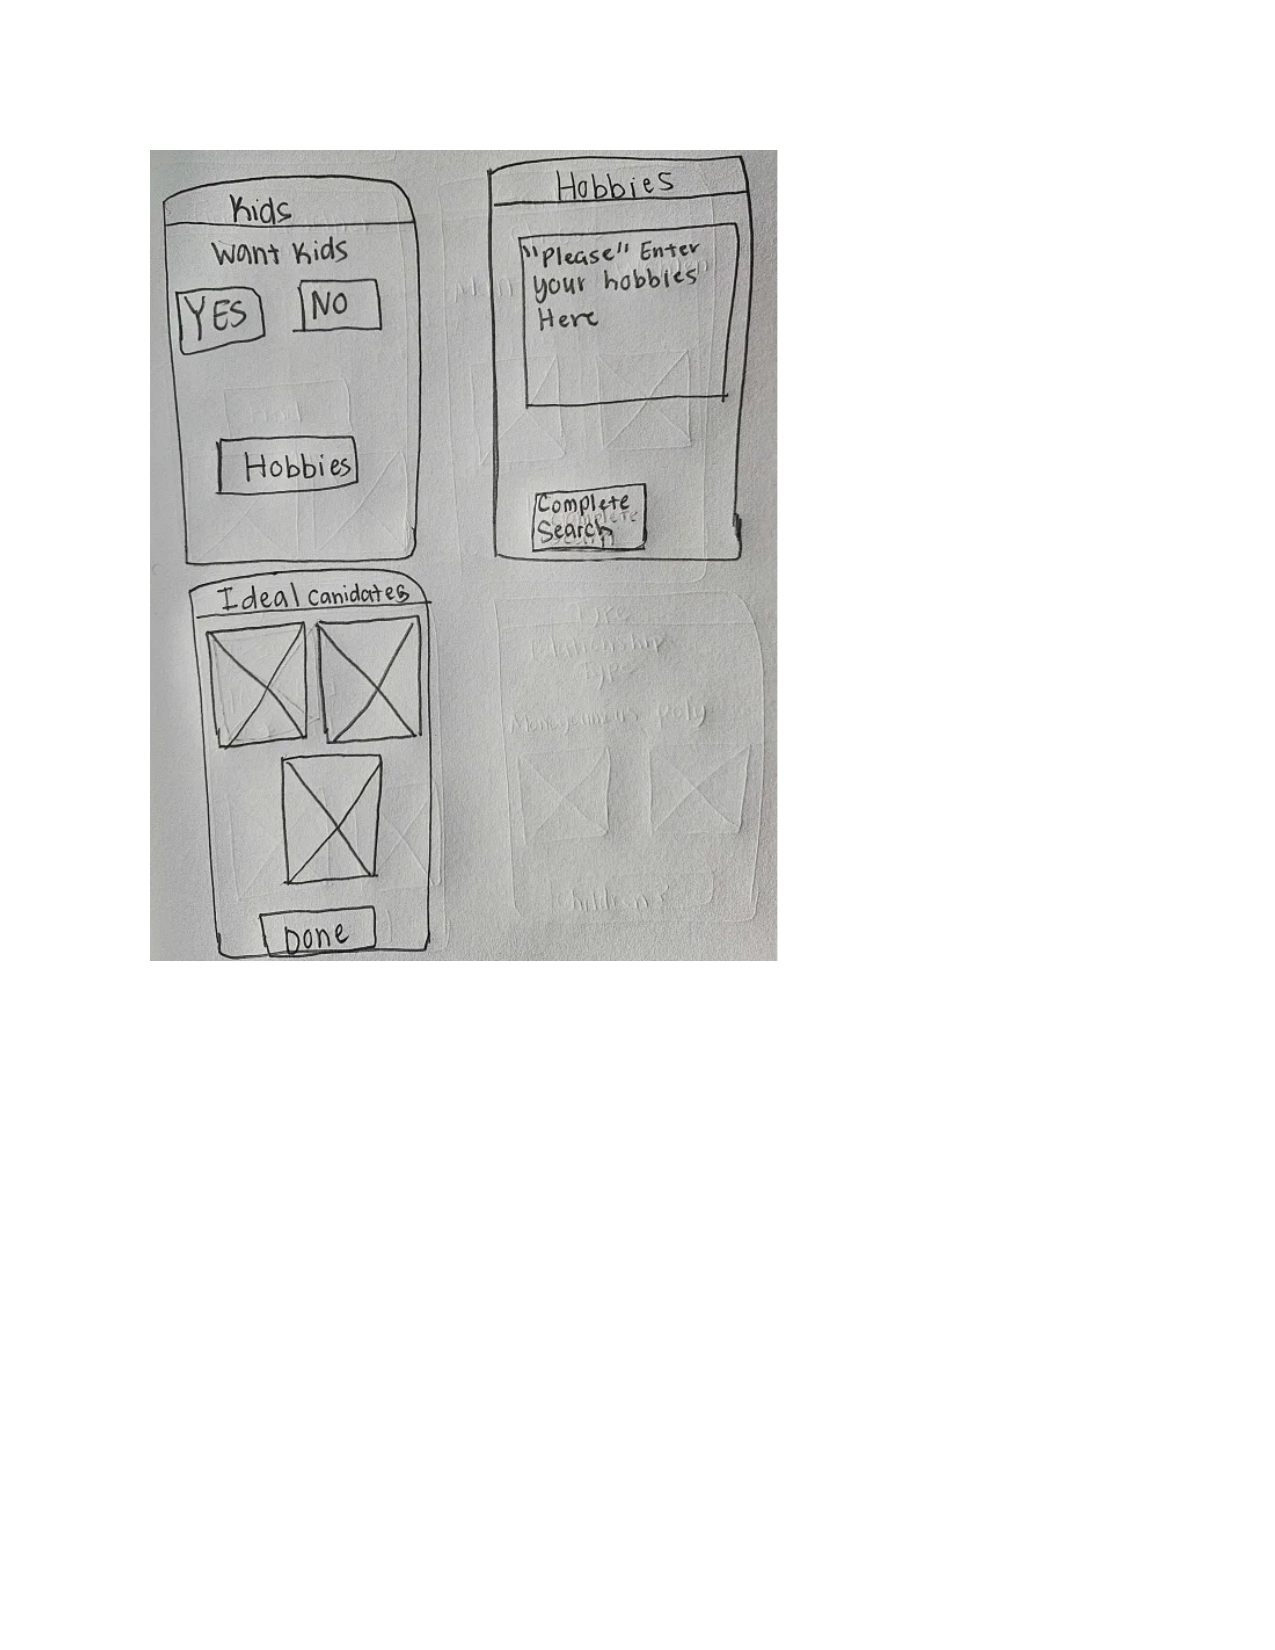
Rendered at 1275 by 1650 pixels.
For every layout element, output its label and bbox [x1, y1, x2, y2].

picture [150, 150, 778, 961]
